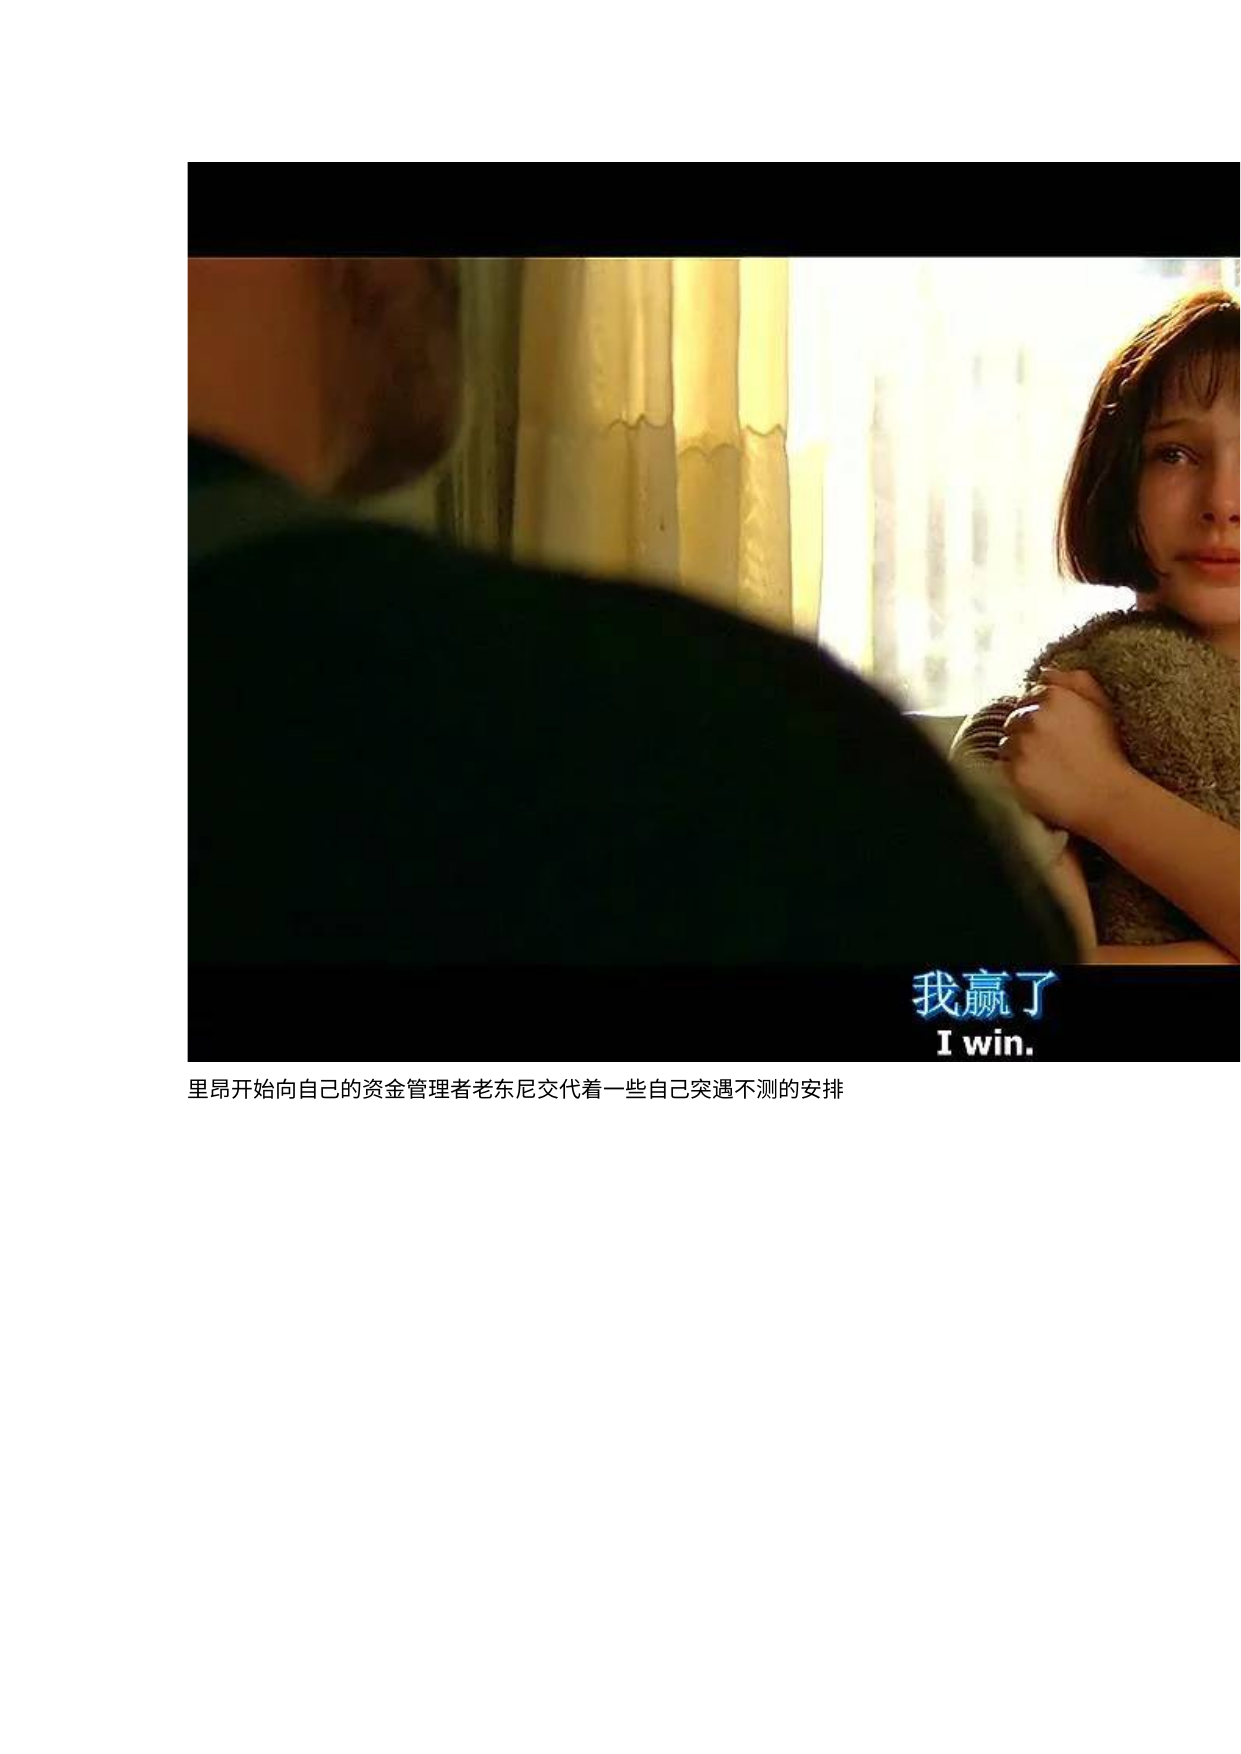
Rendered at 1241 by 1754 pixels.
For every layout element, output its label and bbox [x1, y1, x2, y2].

picture [187, 162, 1241, 1062]
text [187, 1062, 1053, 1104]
